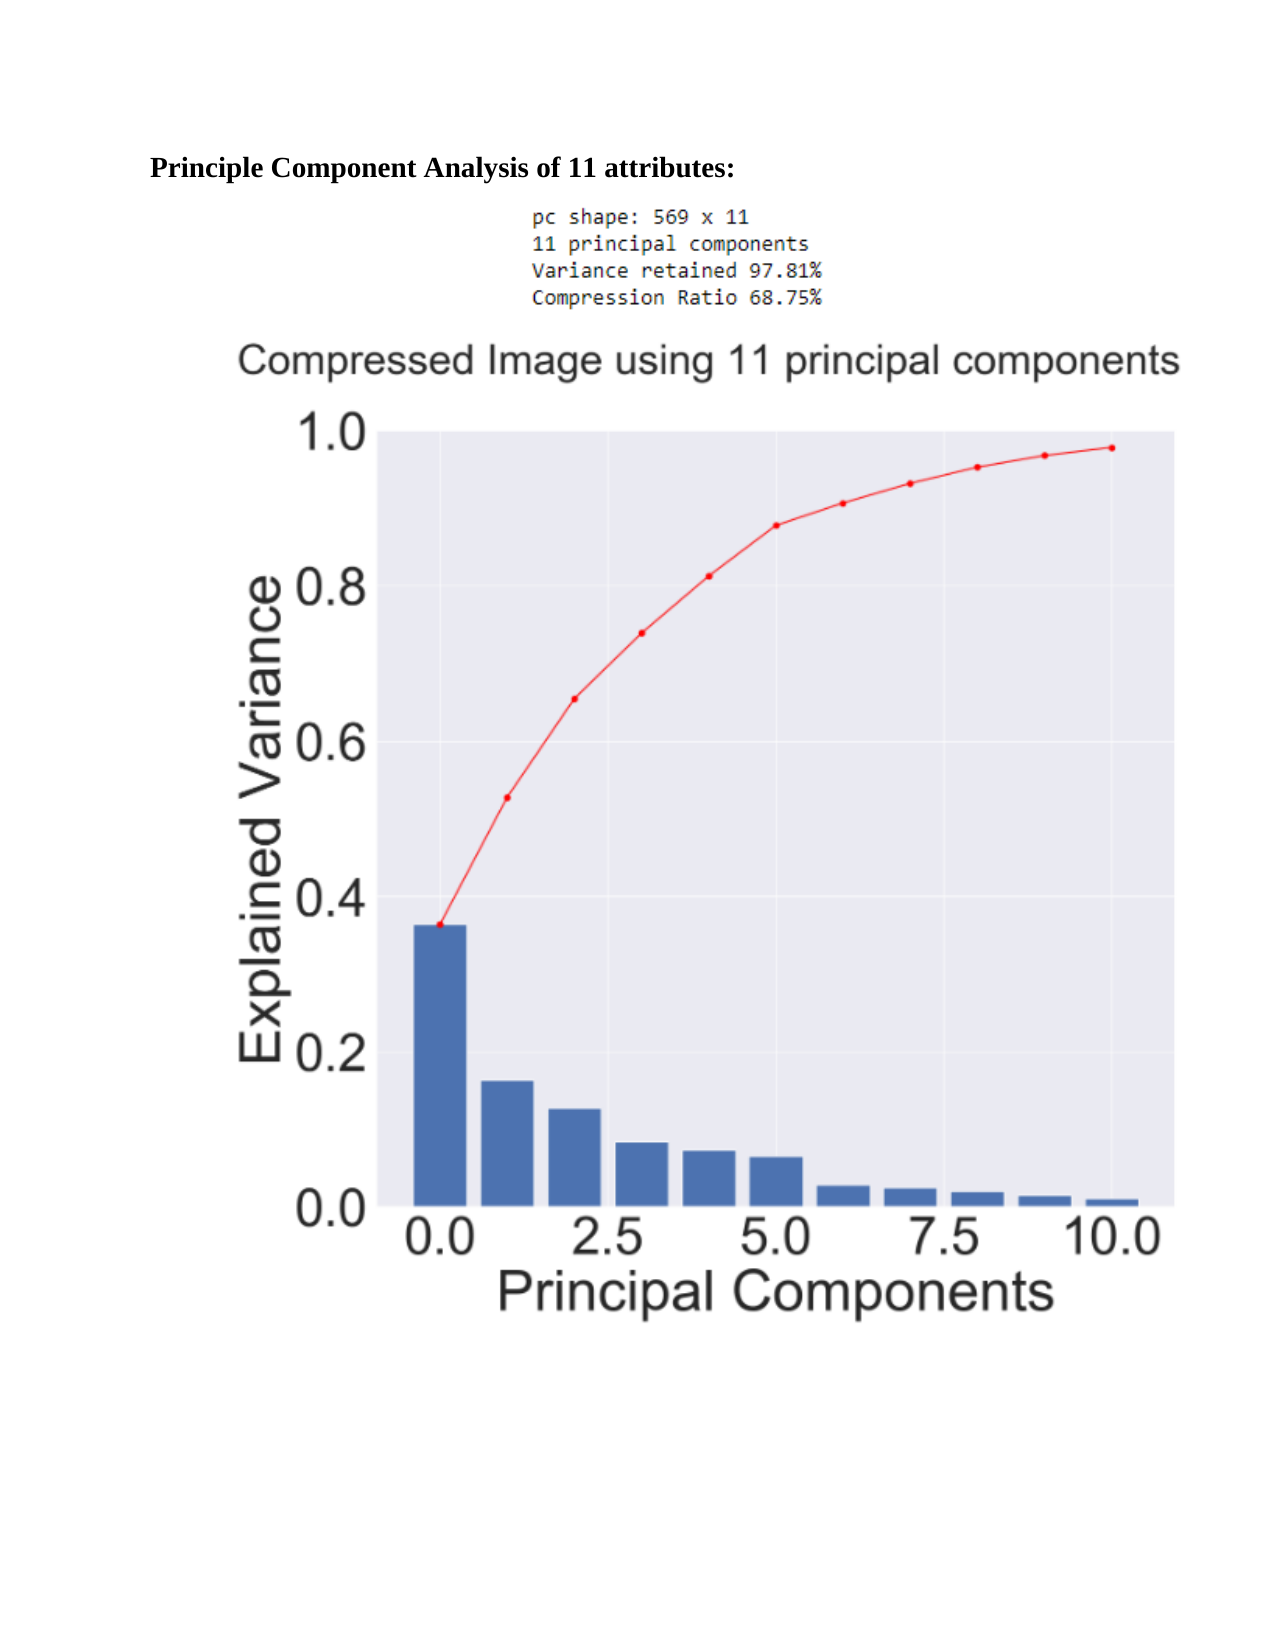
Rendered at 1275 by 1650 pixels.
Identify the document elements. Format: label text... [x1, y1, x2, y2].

picture [523, 202, 827, 319]
text Principle Component Analysis of 11 attributes: [150, 150, 1125, 183]
picture [225, 337, 1200, 1334]
